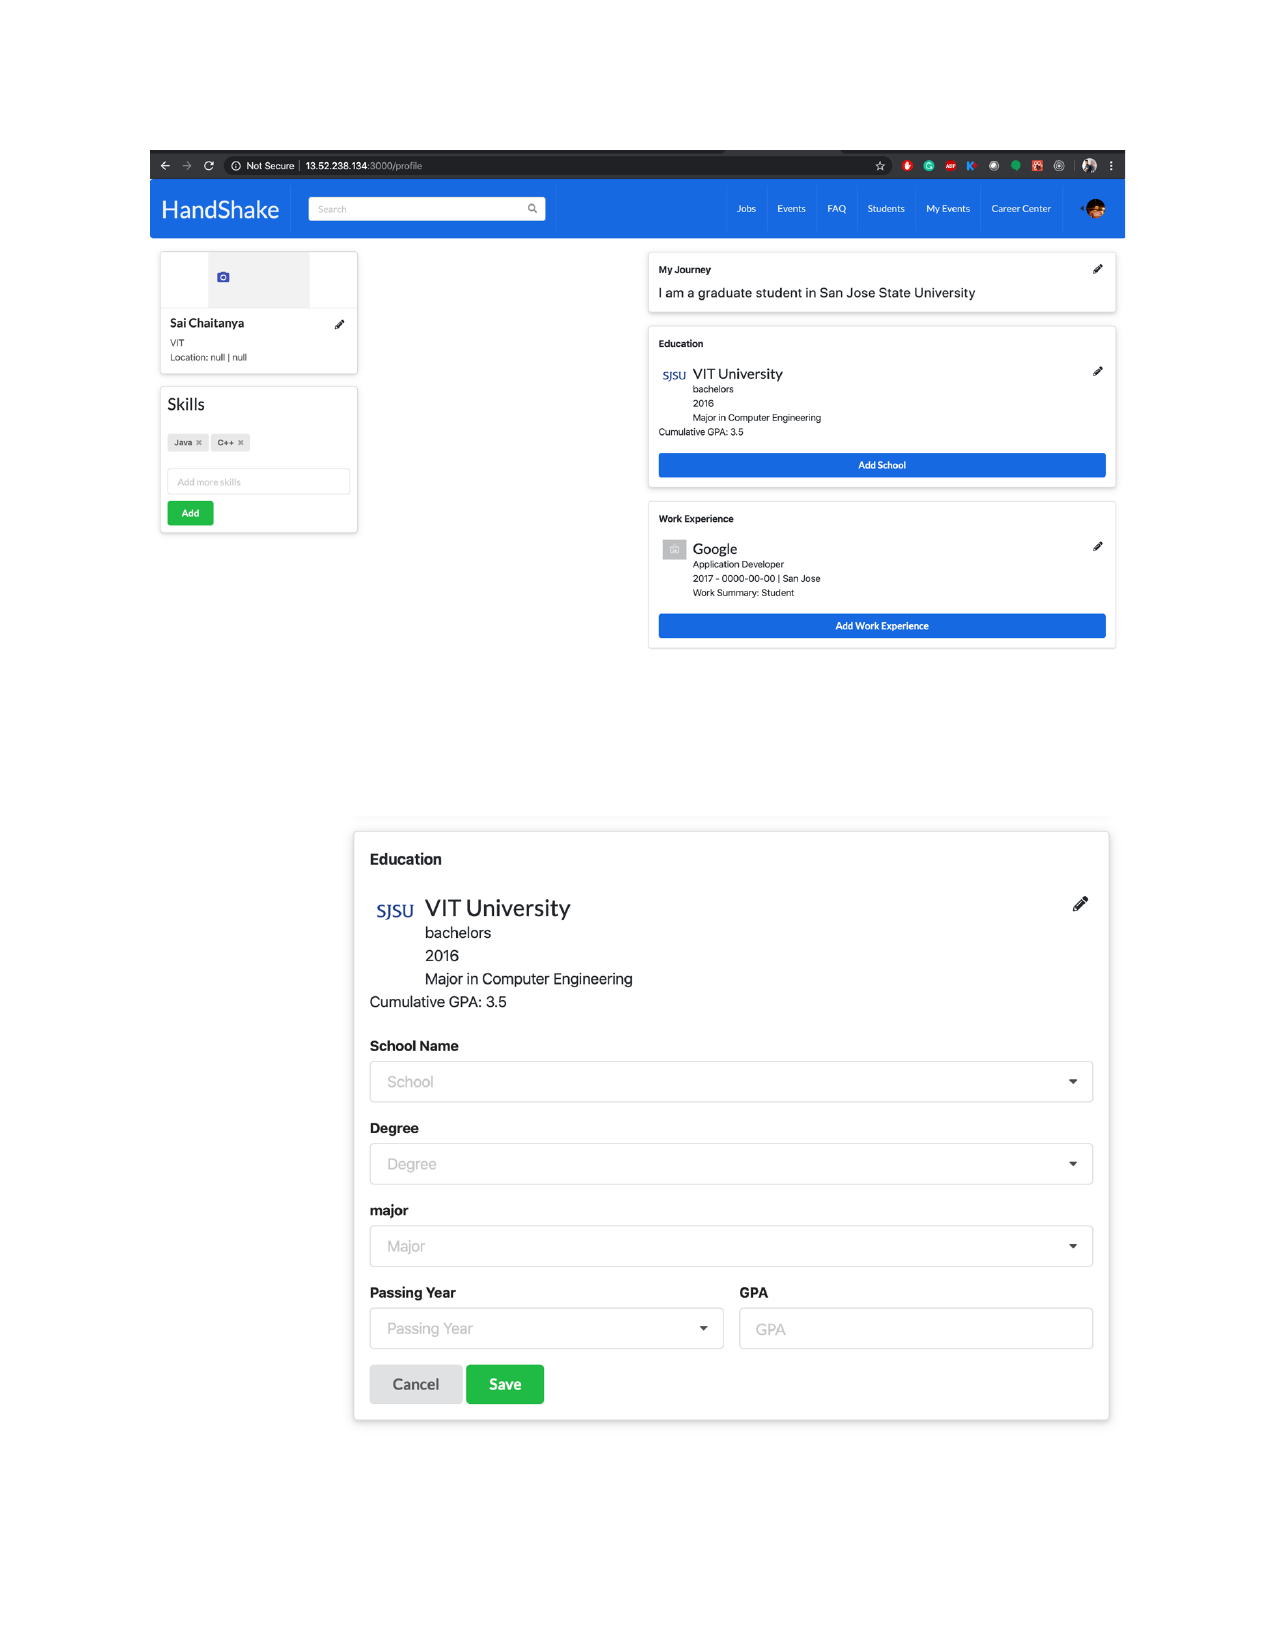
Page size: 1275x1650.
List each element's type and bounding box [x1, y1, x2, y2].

picture [150, 816, 1125, 1441]
picture [150, 150, 1125, 695]
